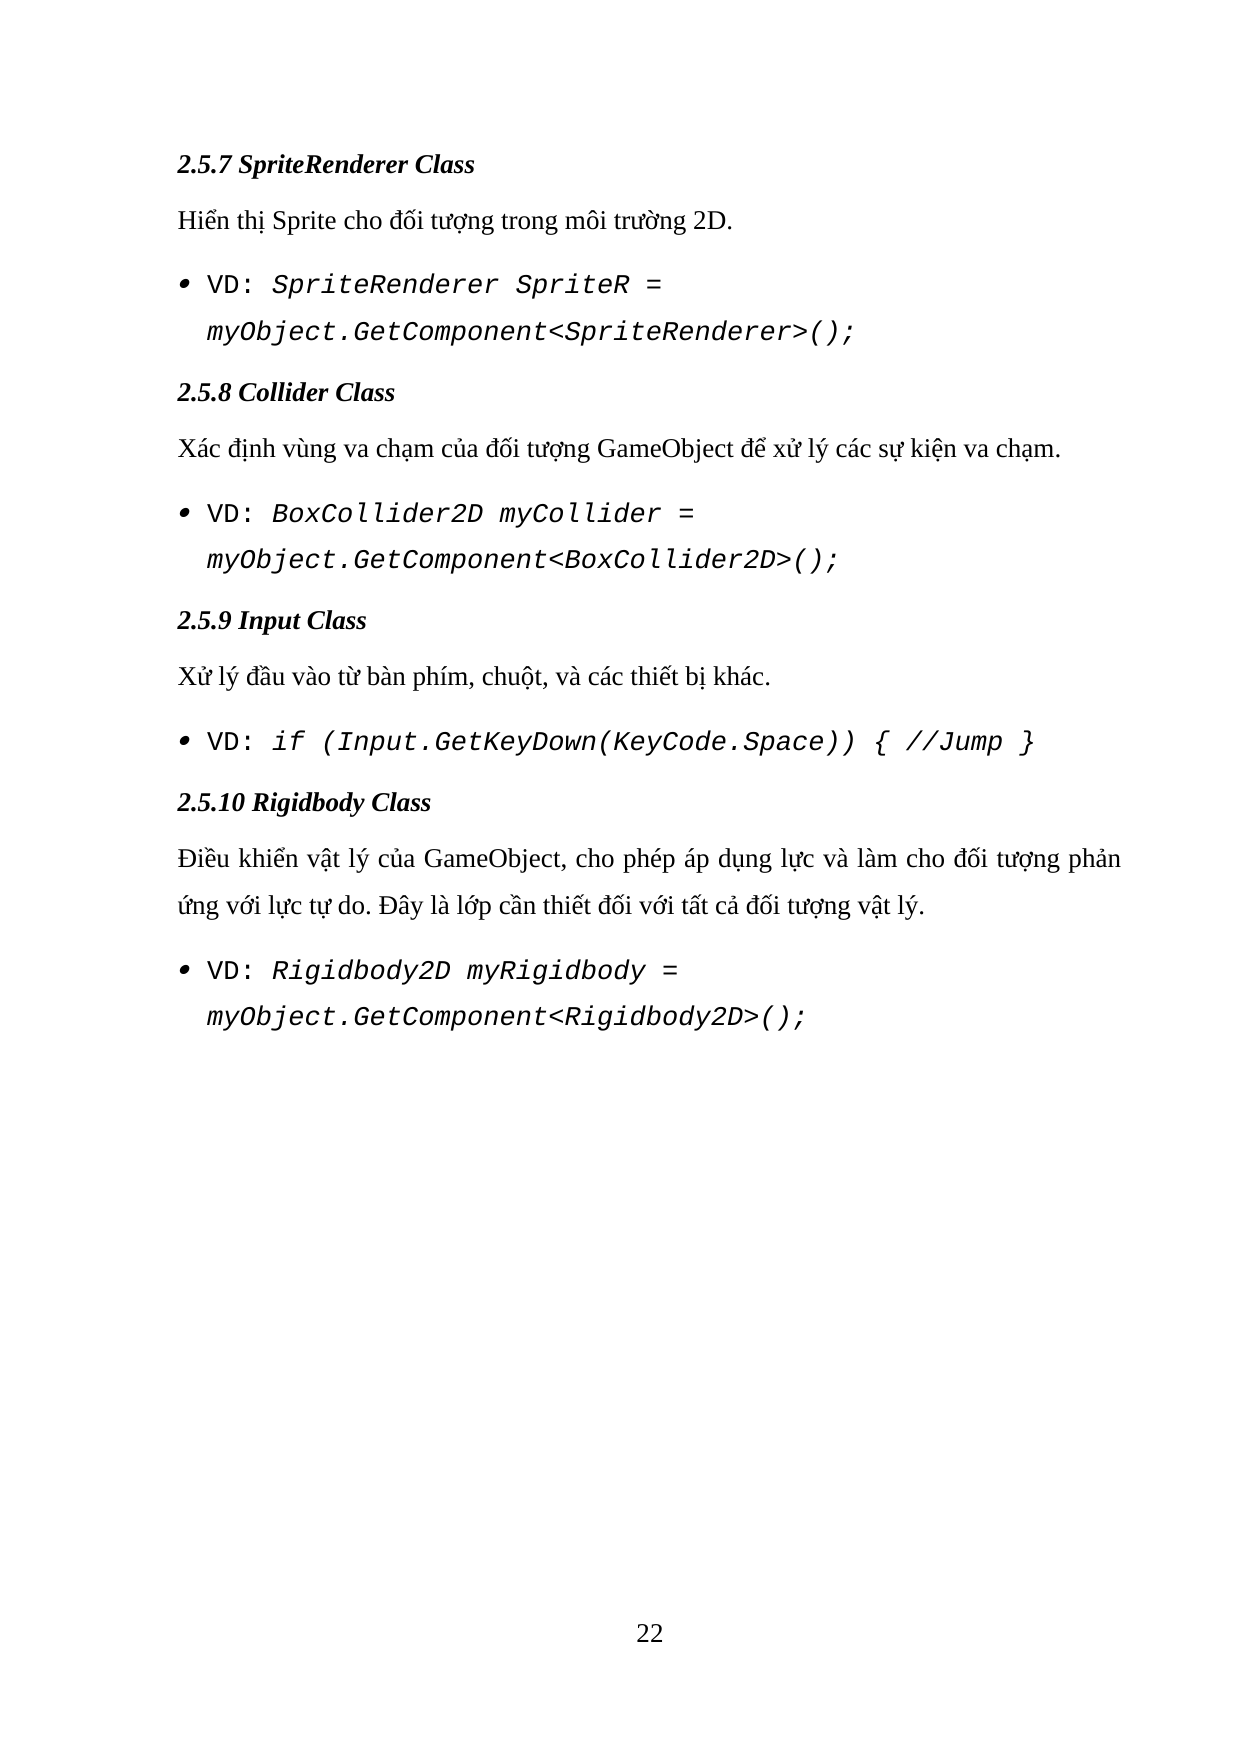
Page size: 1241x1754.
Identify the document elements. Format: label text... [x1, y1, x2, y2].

text VD: Rigidbody2D myRigidbody = myObject.GetComponent<Rigidbody2D>(); [177, 957, 1122, 1033]
text VD: if (Input.GetKeyDown(KeyCode.Space)) { //Jump } [177, 728, 1122, 758]
text Xử lý đầu vào từ bàn phím, chuột, và các thiết bị khác. [177, 660, 1122, 691]
subtitle SpriteRenderer Class [177, 148, 1122, 179]
text VD: SpriteRenderer SpriteR = myObject.GetComponent<SpriteRenderer>(); [177, 271, 1122, 348]
text Điều khiển vật lý của GameObject, cho phép áp dụng lực và làm cho đối tượng phản ứng với lực tự do. Đây là lớp cần thiết đối với tất cả đối tượng vật lý. [177, 842, 1122, 920]
subtitle Collider Class [177, 376, 1122, 407]
subtitle Input Class [177, 604, 1122, 635]
text VD: BoxCollider2D myCollider = myObject.GetComponent<BoxCollider2D>(); [177, 499, 1122, 576]
text Xác định vùng va chạm của đối tượng GameObject để xử lý các sự kiện va chạm. [177, 432, 1122, 463]
subtitle Rigidbody Class [177, 786, 1122, 817]
text Hiển thị Sprite cho đối tượng trong môi trường 2D. [177, 204, 1122, 235]
